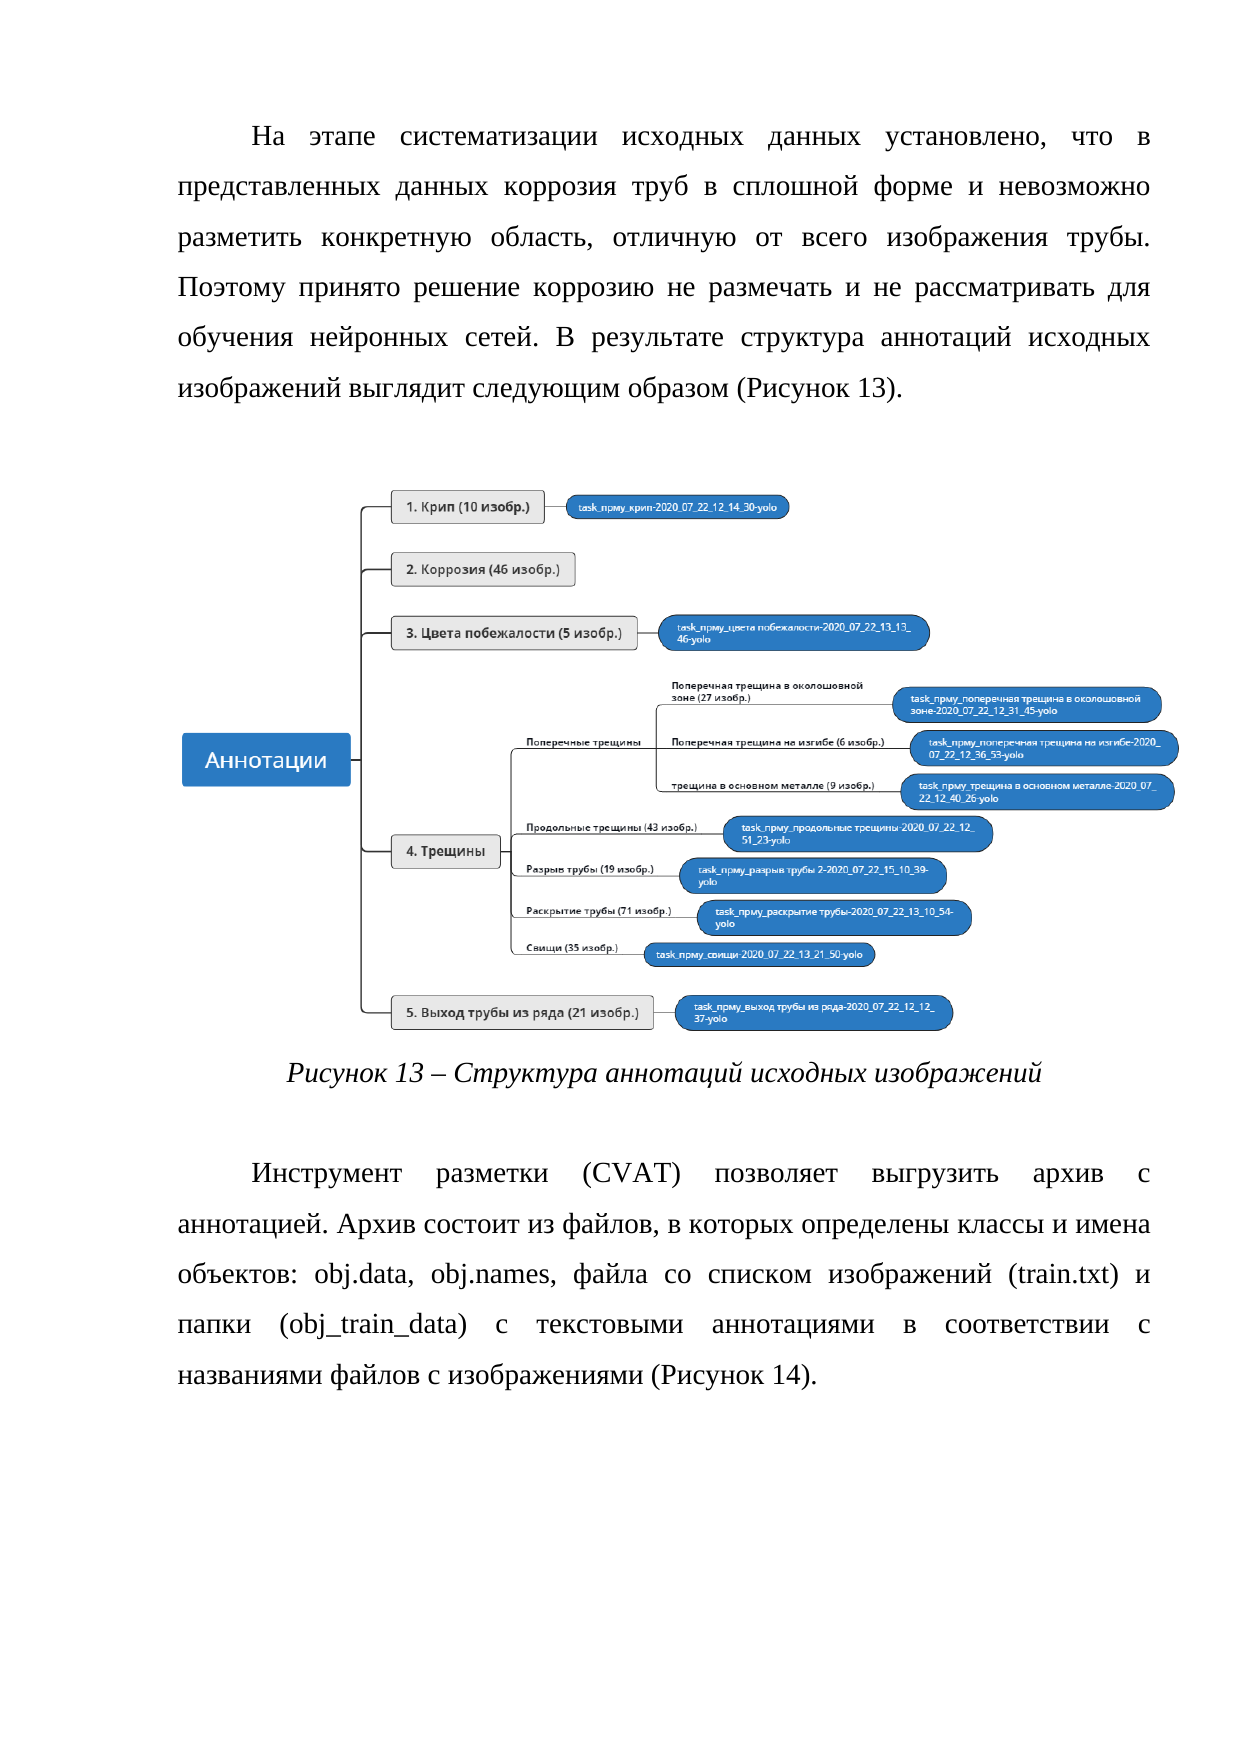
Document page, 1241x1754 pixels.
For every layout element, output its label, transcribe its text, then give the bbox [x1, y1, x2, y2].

text На этапе систематизации исходных данных установлено, что в представленных данных коррозия труб в сплошной форме и невозможно разметить конкретную область, отличную от всего изображения трубы. Поэтому принято решение коррозию не размечать и не рассматривать для обучения нейронных сетей. В результате структура аннотаций исходных изображений выглядит следующим образом (Рисунок 13). [177, 118, 1152, 403]
picture [177, 470, 1185, 1041]
text Инструмент разметки (CVAT) позволяет выгрузить архив с аннотацией. Архив состоит из файлов, в которых определены классы и имена объектов: obj.data, obj.names, файла со списком изображений (train.txt) и папки (obj_train_data) с текстовыми аннотациями в соответствии с названиями файлов с изображениями (Рисунок 14). [177, 1156, 1152, 1390]
text Рисунок 13 – Структура аннотаций исходных изображений [177, 1055, 1152, 1088]
